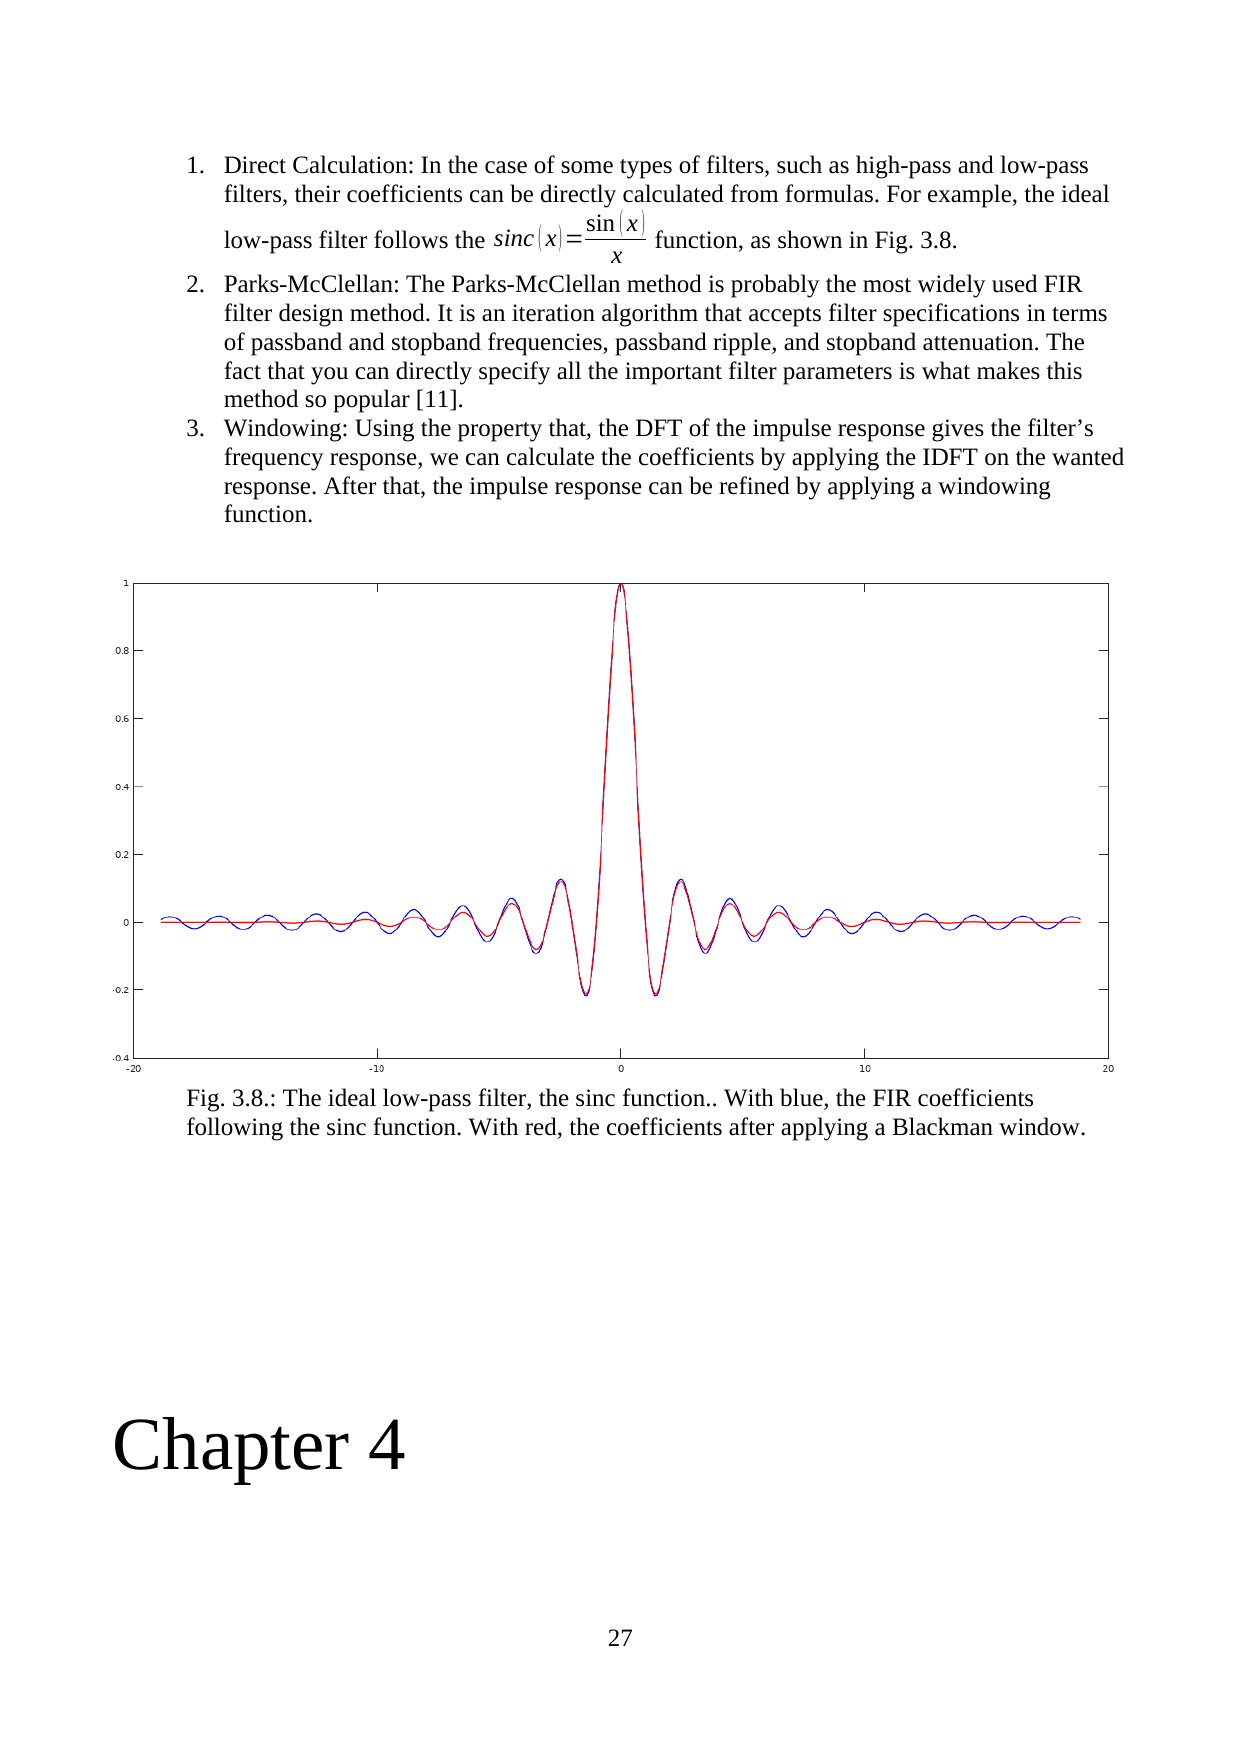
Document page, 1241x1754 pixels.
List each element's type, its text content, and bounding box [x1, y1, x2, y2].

picture [112, 561, 186, 1084]
text Chapter 4 [112, 1399, 1128, 1486]
text Fig. 3.8.: The ideal low-pass filter, the sinc function.. With blue, the FIR coefficients following the sinc function. With red, the coefficients after applying a Blackman window. [186, 557, 1128, 1141]
list Windowing: Using the property that, the DFT of the impulse response gives the filter’s frequency response, we can calculate the coefficients by applying the IDFT on the wanted response. After that, the impulse response can be refined by applying a windowing function. [186, 413, 1128, 528]
list Parks-McClellan: The Parks-McClellan method is probably the most widely used FIR filter design method. It is an iteration algorithm that accepts filter specifications in terms of passband and stopband frequencies, passband ripple, and stopband attenuation. The fact that you can directly specify all the important filter parameters is what makes this method so popular [11]. [186, 269, 1128, 413]
list Direct Calculation: In the case of some types of filters, such as high-pass and low-pass filters, their coefficients can be directly calculated from formulas. For example, the ideal low-pass filter follows the function, as shown in Fig. 3.8. [186, 150, 1128, 269]
